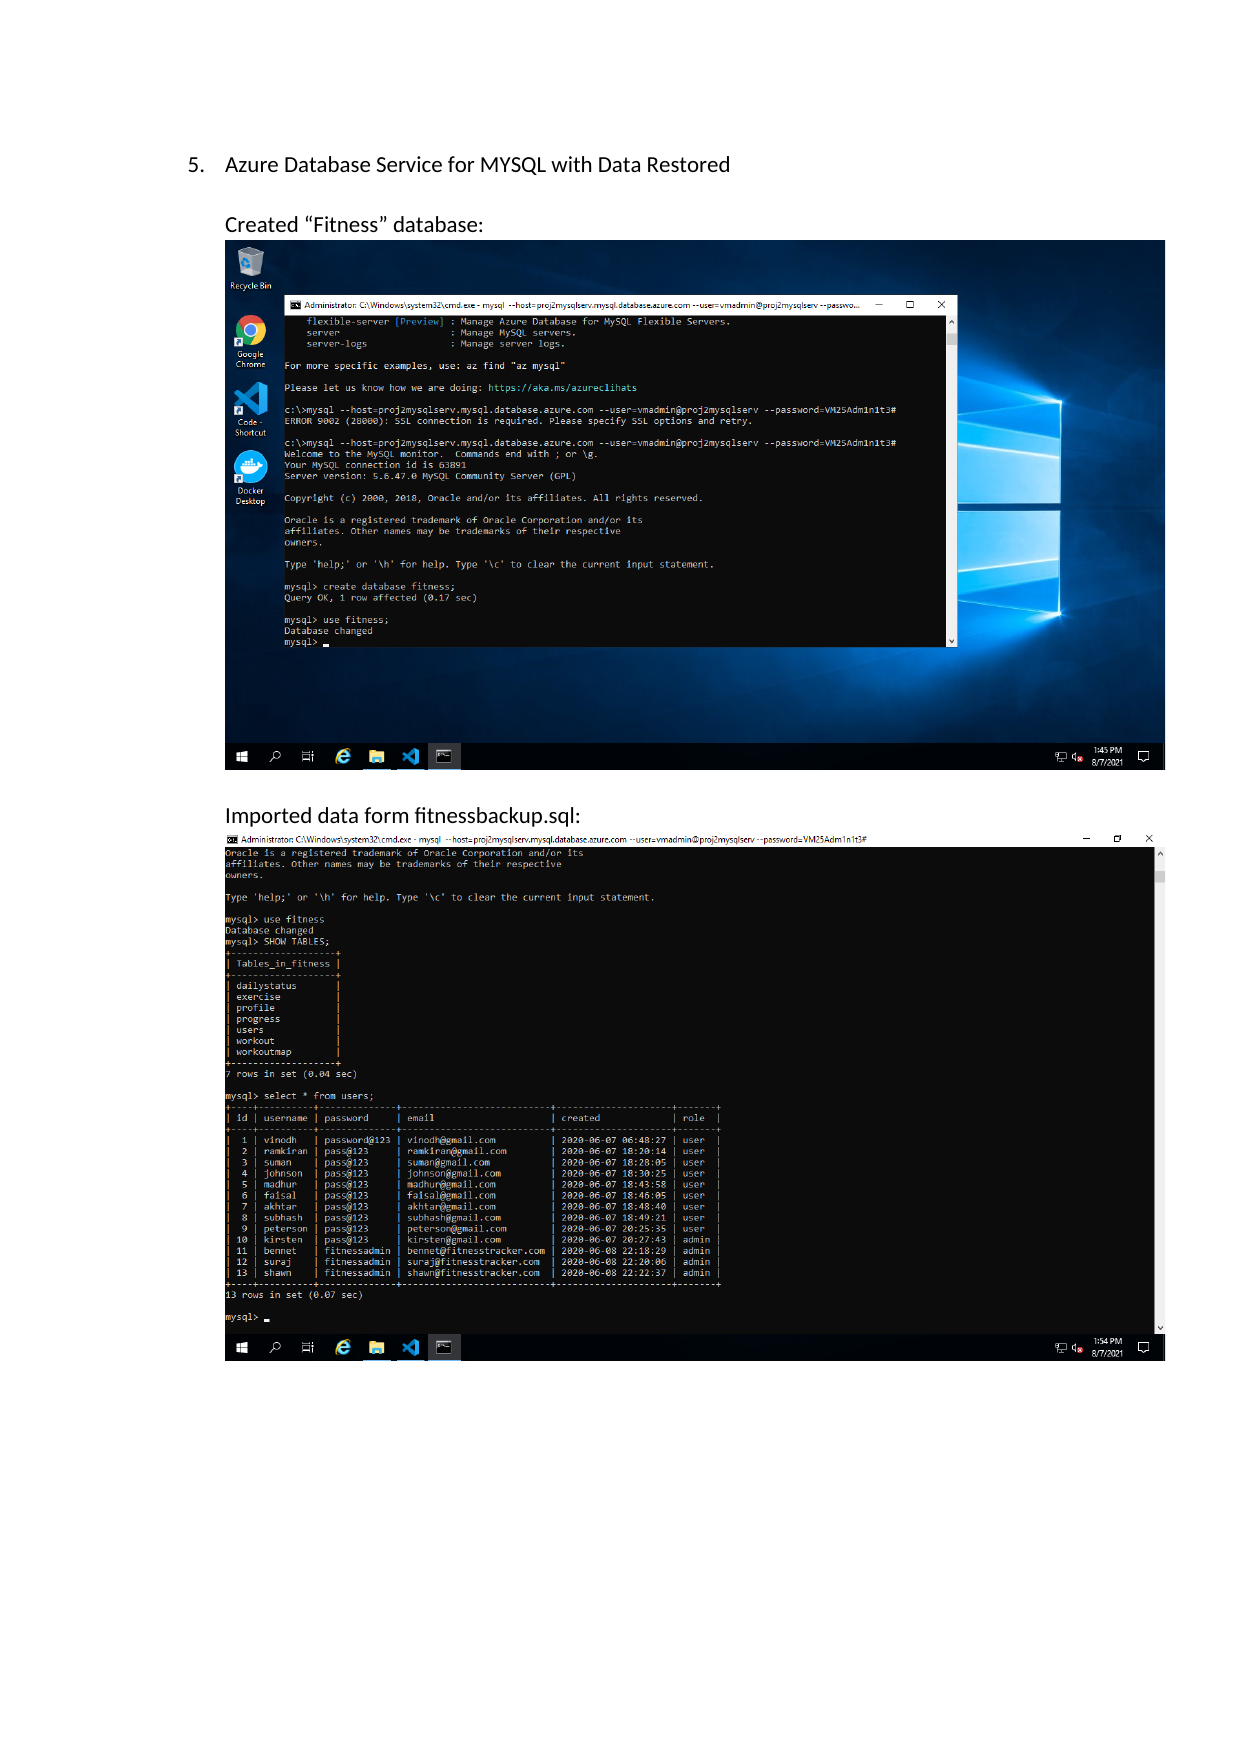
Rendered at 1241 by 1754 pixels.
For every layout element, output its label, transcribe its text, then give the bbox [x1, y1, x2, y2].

list Azure Database Service for MYSQL with Data Restored [187, 150, 1090, 178]
picture [225, 240, 1166, 770]
list Created “Fitness” database: Imported data form fitnessbackup.sql: [225, 770, 1090, 831]
picture [225, 831, 1166, 1361]
list Created “Fitness” database: Imported data form fitnessbackup.sql: [225, 180, 1090, 240]
